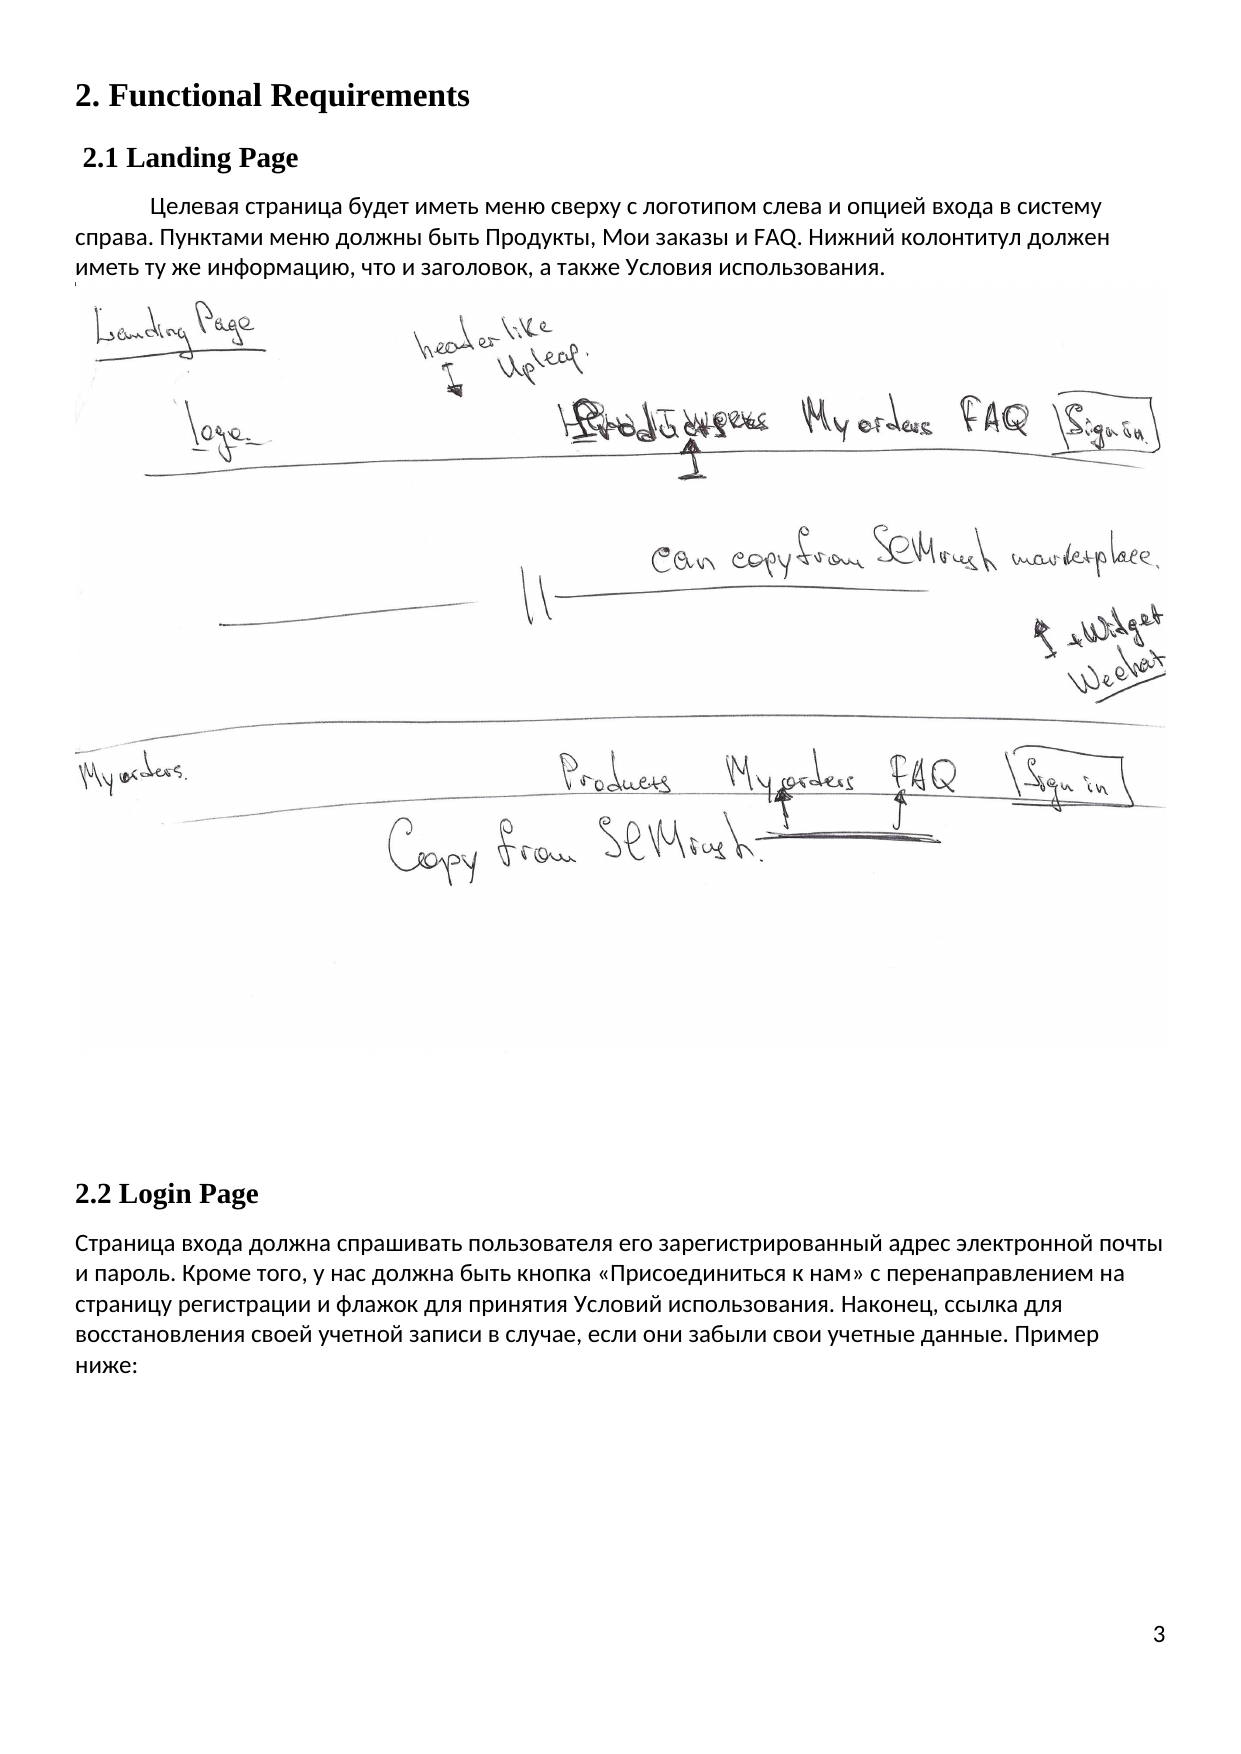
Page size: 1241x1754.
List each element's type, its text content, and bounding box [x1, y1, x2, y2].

subtitle 2.1 Landing Page [75, 140, 1165, 174]
picture [75, 282, 1166, 1053]
text Страница входа должна спрашивать пользователя его зарегистрированный адрес электронной почты и пароль. Кроме того, у нас должна быть кнопка «Присоединиться к нам» с перенаправлением на страницу регистрации и флажок для принятия Условий использования. Наконец, ссылка для восстановления своей учетной записи в случае, если они забыли свои учетные данные. Пример ниже: [75, 1227, 1165, 1379]
subtitle 2.2 Login Page [75, 1176, 1165, 1210]
subtitle 2. Functional Requirements [75, 75, 1165, 113]
text Целевая страница будет иметь меню сверху с логотипом слева и опцией входа в систему справа. Пунктами меню должны быть Продукты, Мои заказы и FAQ. Нижний колонтитул должен иметь ту же информацию, что и заголовок, а также Условия использования. [75, 191, 1165, 282]
